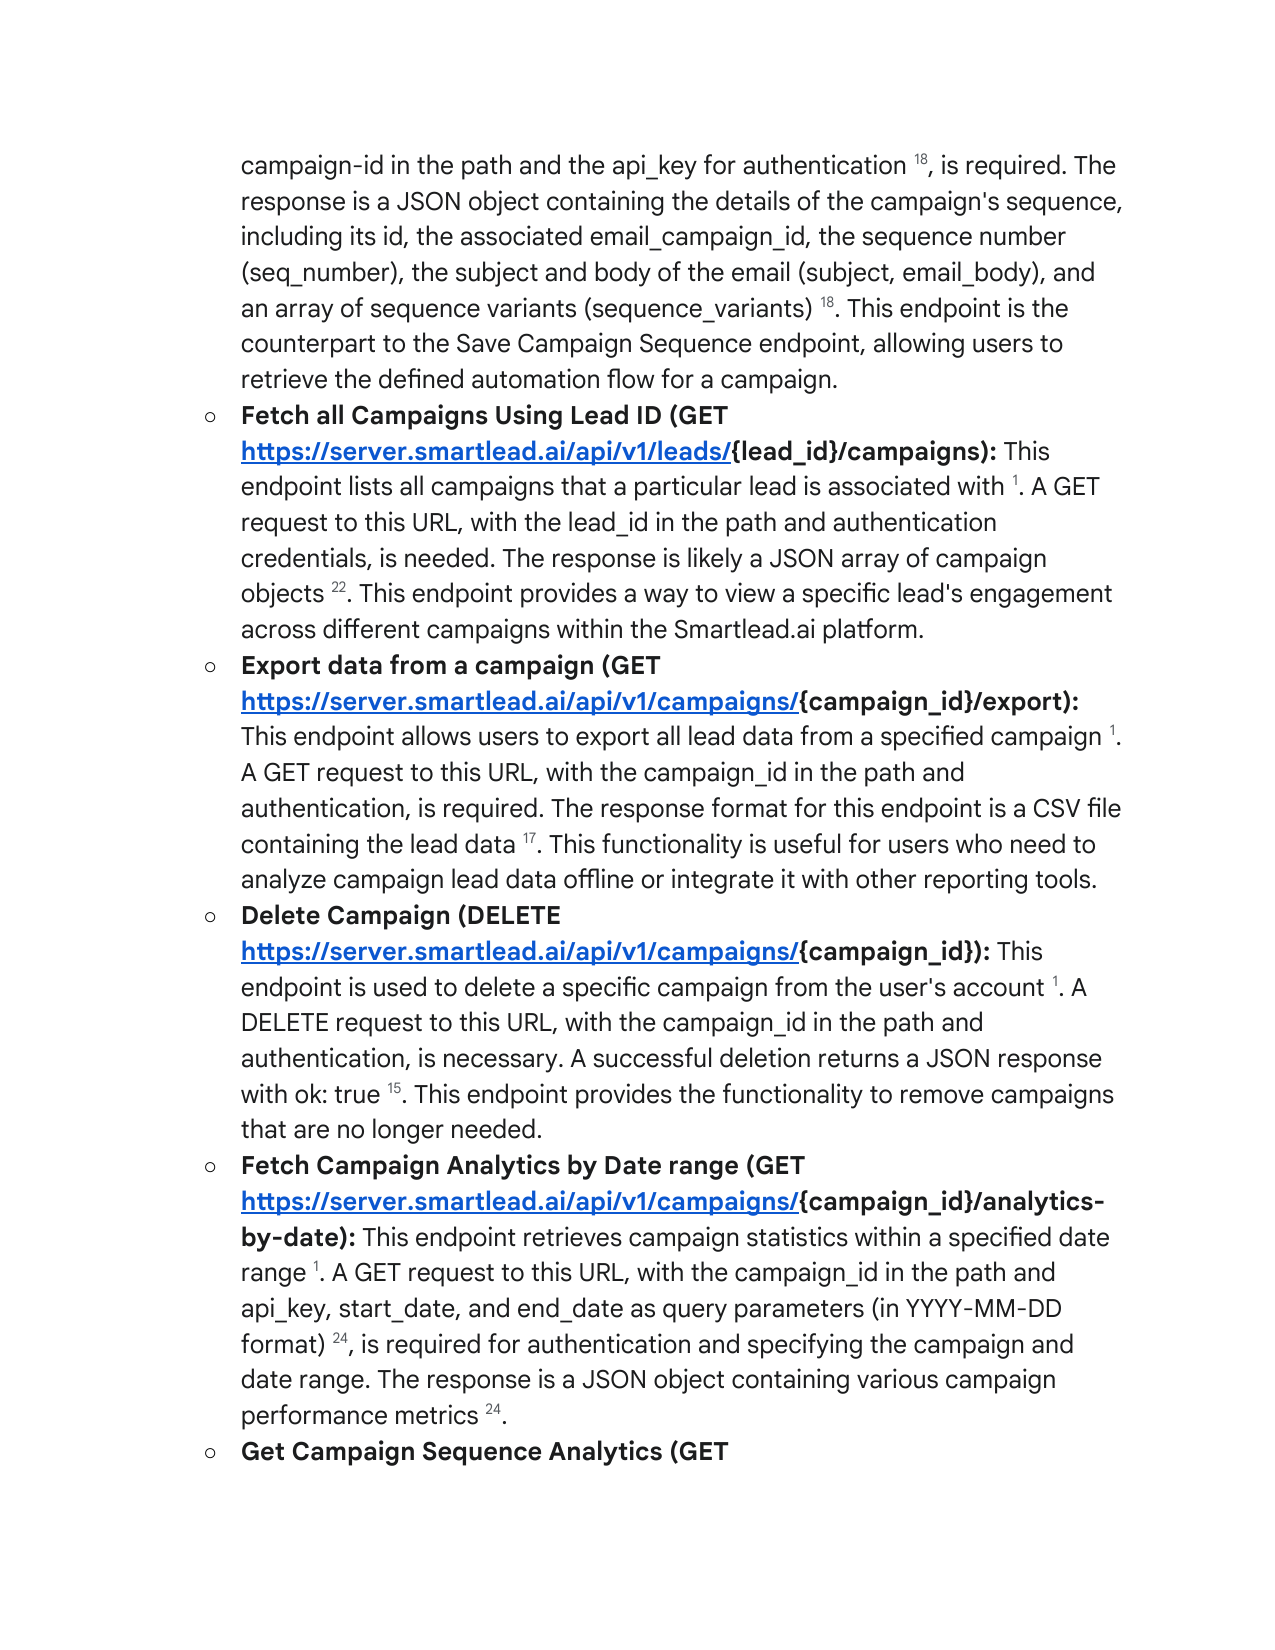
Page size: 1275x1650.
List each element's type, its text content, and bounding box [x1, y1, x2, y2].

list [203, 150, 1125, 396]
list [203, 1436, 1125, 1468]
list Fetch Campaign Analytics by Date range (GET https://server.smartlead.ai/api/v1/campaigns/{campaign_id}/analytics-by-date): This endpoint retrieves campaign statistics within a specified date range 1. A GET request to this URL, with the campaign_id in the path and api_key, start_date, and end_date as query parameters (in YYYY-MM-DD format) 24, is required for authentication and specifying the campaign and date range. The response is a JSON object containing various campaign performance metrics 24. [203, 1150, 1125, 1432]
list Delete Campaign (DELETE https://server.smartlead.ai/api/v1/campaigns/{campaign_id}): This endpoint is used to delete a specific campaign from the user's account 1. A DELETE request to this URL, with the campaign_id in the path and authentication, is necessary. A successful deletion returns a JSON response with ok: true 15. This endpoint provides the functionality to remove campaigns that are no longer needed. [203, 900, 1125, 1146]
list Export data from a campaign (GET https://server.smartlead.ai/api/v1/campaigns/{campaign_id}/export): This endpoint allows users to export all lead data from a specified campaign 1. A GET request to this URL, with the campaign_id in the path and authentication, is required. The response format for this endpoint is a CSV file containing the lead data 17. This functionality is useful for users who need to analyze campaign lead data offline or integrate it with other reporting tools. [203, 650, 1125, 896]
list Fetch all Campaigns Using Lead ID (GET https://server.smartlead.ai/api/v1/leads/{lead_id}/campaigns): This endpoint lists all campaigns that a particular lead is associated with 1. A GET request to this URL, with the lead_id in the path and authentication credentials, is needed. The response is likely a JSON array of campaign objects 22. This endpoint provides a way to view a specific lead's engagement across different campaigns within the Smartlead.ai platform. [203, 400, 1125, 646]
